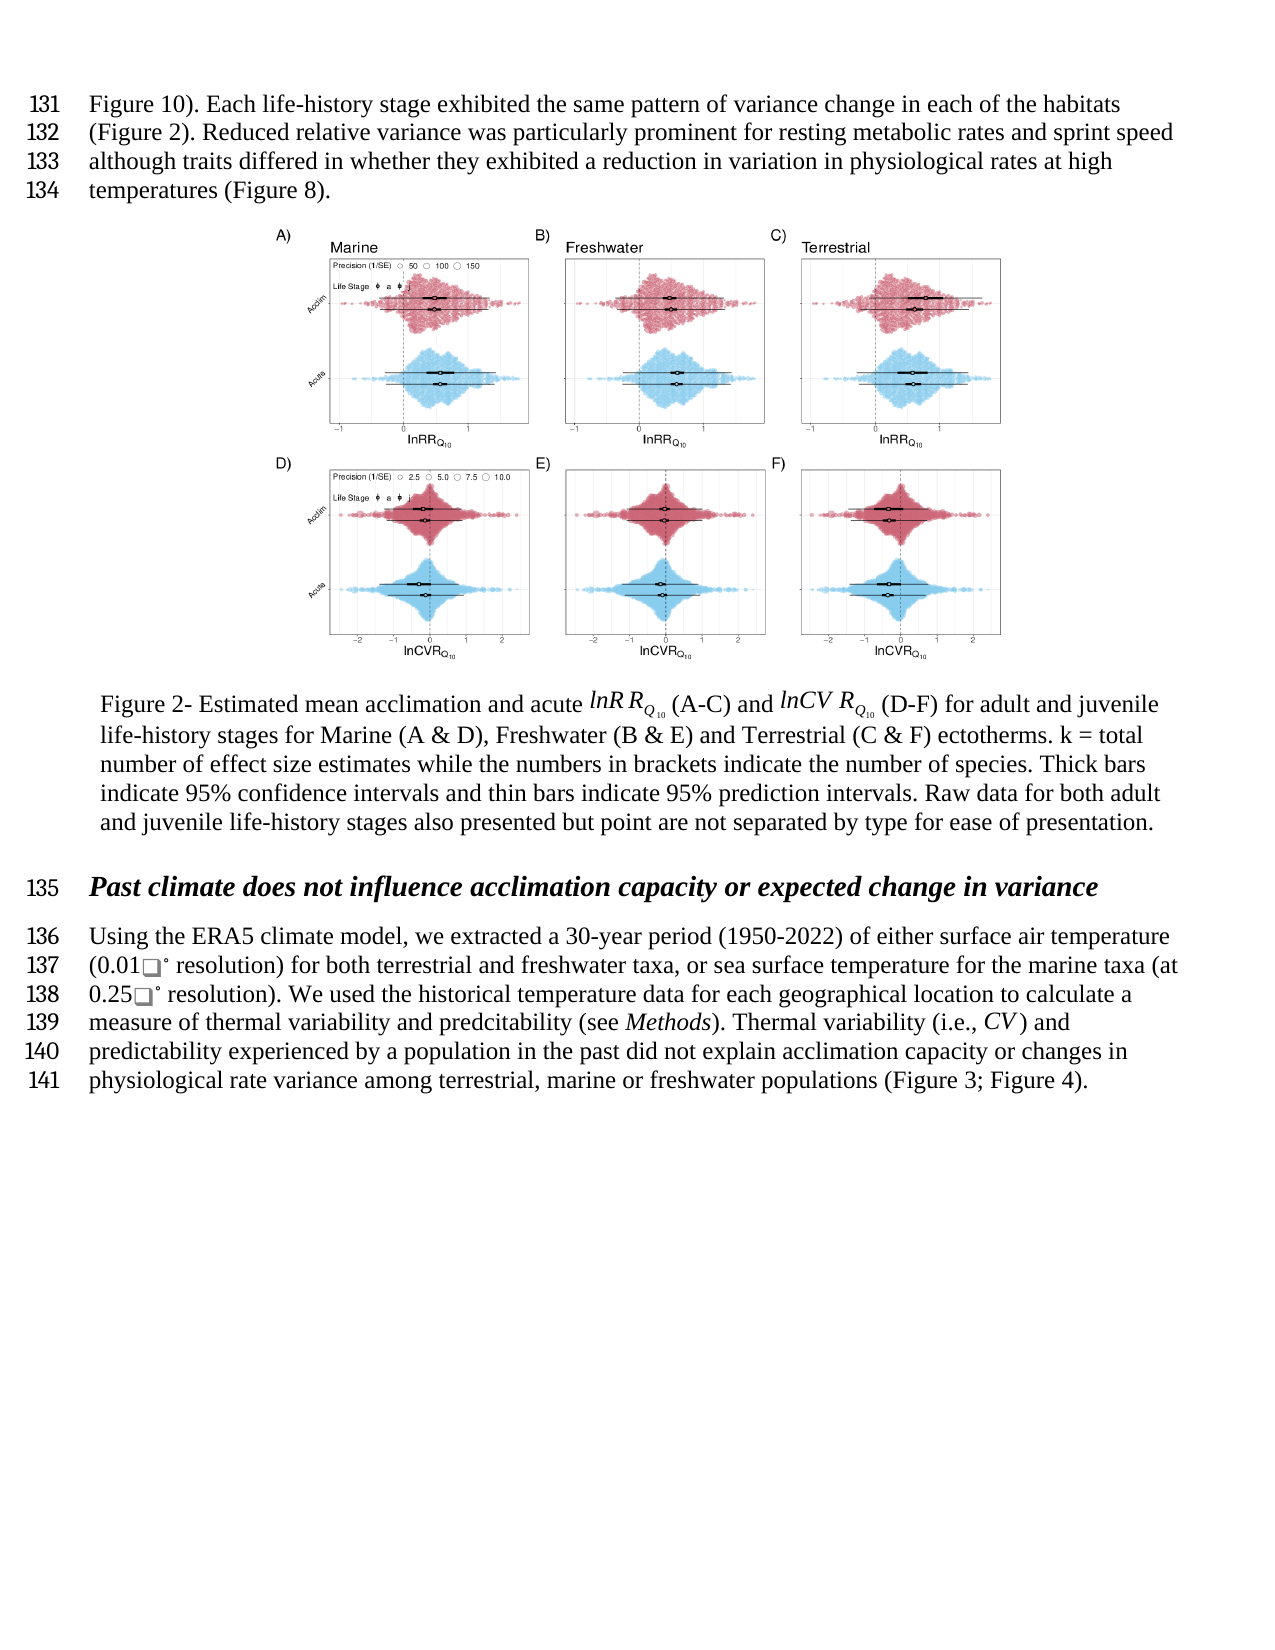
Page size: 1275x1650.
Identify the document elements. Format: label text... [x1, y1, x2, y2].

subtitle Past climate does not influence acclimation capacity or expected change in variance [89, 869, 1186, 902]
table_header Figure 2- Estimated mean acclimation and acute (A-C) and (D-F) for adult and juvenile life-history stages for Marine (A & D), Freshwater (B & E) and Terrestrial (C & F) ectotherms. k = total number of effect size estimates while the numbers in brackets indicate the number of species. Thick bars indicate 95% confidence intervals and thin bars indicate 95% prediction intervals. Raw data for both adult and juvenile life-history stages also presented but point are not separated by type for ease of presentation. [89, 223, 1186, 848]
text Using the ERA5 climate model, we extracted a 30-year period (1950-2022) of either surface air temperature (0.01 resolution) for both terrestrial and freshwater taxa, or sea surface temperature for the marine taxa (at 0.25 resolution). We used the historical temperature data for each geographical location to calculate a measure of thermal variability and predcitability (see Methods). Thermal variability (i.e., ) and predictability experienced by a population in the past did not explain acclimation capacity or changes in physiological rate variance among terrestrial, marine or freshwater populations (Figure 3; Figure 4). [89, 921, 1186, 1094]
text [89, 89, 1186, 204]
picture [269, 222, 1006, 667]
